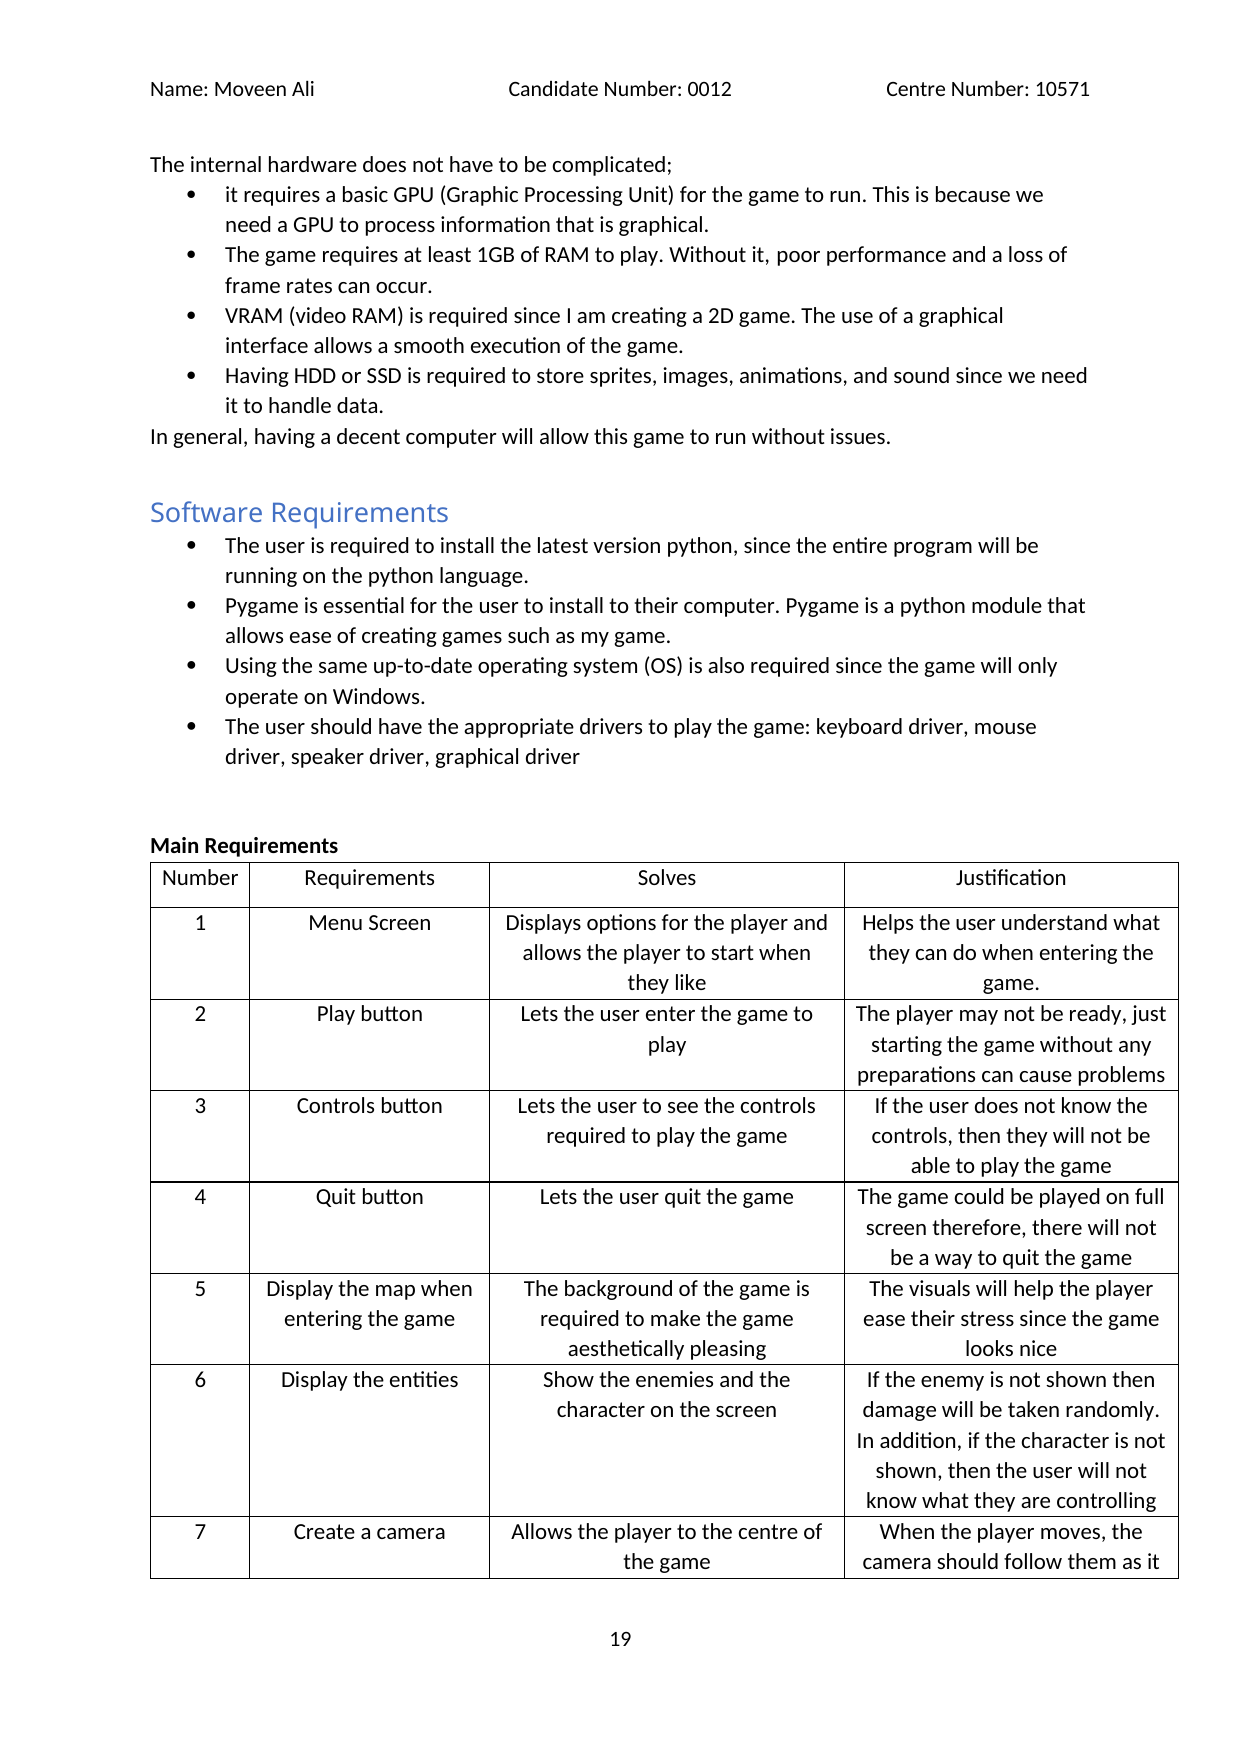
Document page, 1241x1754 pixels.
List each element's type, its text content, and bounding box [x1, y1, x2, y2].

list VRAM (video RAM) is required since I am creating a 2D game. The use of a graphical interface allows a smooth execution of the game. [187, 301, 1090, 359]
subtitle Software Requirements [150, 494, 1090, 531]
table_cell 3 [151, 1091, 249, 1181]
list The game requires at least 1GB of RAM to play. Without it, poor performance and a loss of frame rates can occur. [187, 241, 1090, 299]
text Main Requirements [150, 831, 1090, 859]
list The user should have the appropriate drivers to play the game: keyboard driver, mouse driver, speaker driver, graphical driver [187, 712, 1090, 770]
list Having HDD or SSD is required to store sprites, images, animations, and sound since we need it to handle data. [187, 361, 1090, 420]
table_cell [845, 1517, 1178, 1577]
table_cell Displays options for the player and allows the player to start when they like [490, 908, 844, 998]
table_cell Create a camera [250, 1517, 489, 1577]
list Using the same up-to-date operating system (OS) is also required since the game will only operate on Windows. [187, 652, 1090, 710]
table_cell Display the map when entering the game [250, 1274, 489, 1364]
table_cell If the user does not know the controls, then they will not be able to play the game [845, 1091, 1178, 1181]
table_cell Show the enemies and the character on the screen [490, 1365, 844, 1516]
table_cell Lets the user quit the game [490, 1183, 844, 1273]
text In general, having a decent computer will allow this game to run without issues. [150, 422, 1090, 450]
table_cell 5 [151, 1274, 249, 1364]
table_cell Play button [250, 1000, 489, 1090]
table_cell Menu Screen [250, 908, 489, 998]
table_header Solves [490, 863, 844, 907]
table_header Justification [845, 863, 1178, 907]
list The user is required to install the latest version python, since the entire program will be running on the python language. [187, 531, 1090, 589]
table_cell If the enemy is not shown then damage will be taken randomly. In addition, if the character is not shown, then the user will not know what they are controlling [845, 1365, 1178, 1516]
table_cell The background of the game is required to make the game aesthetically pleasing [490, 1274, 844, 1364]
table_cell The player may not be ready, just starting the game without any preparations can cause problems [845, 1000, 1178, 1090]
table_cell 7 [151, 1517, 249, 1577]
table_cell Controls button [250, 1091, 489, 1181]
list Pygame is essential for the user to install to their computer. Pygame is a python module that allows ease of creating games such as my game. [187, 591, 1090, 649]
table_cell Lets the user enter the game to play [490, 1000, 844, 1090]
table_cell Helps the user understand what they can do when entering the game. [845, 908, 1178, 998]
table_cell 4 [151, 1183, 249, 1273]
table_cell Lets the user to see the controls required to play the game [490, 1091, 844, 1181]
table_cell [490, 1517, 844, 1577]
table_cell 2 [151, 1000, 249, 1090]
list it requires a basic GPU (Graphic Processing Unit) for the game to run. This is because we need a GPU to process information that is graphical. [187, 180, 1090, 238]
table_header Requirements [250, 863, 489, 907]
table_cell 1 [151, 908, 249, 998]
table_cell 6 [151, 1365, 249, 1516]
table_header Number [151, 863, 249, 907]
text The internal hardware does not have to be complicated; [150, 150, 1090, 178]
table_cell Quit button [250, 1183, 489, 1273]
table_cell Display the entities [250, 1365, 489, 1516]
table_cell The game could be played on full screen therefore, there will not be a way to quit the game [845, 1183, 1178, 1273]
table_cell The visuals will help the player ease their stress since the game looks nice [845, 1274, 1178, 1364]
